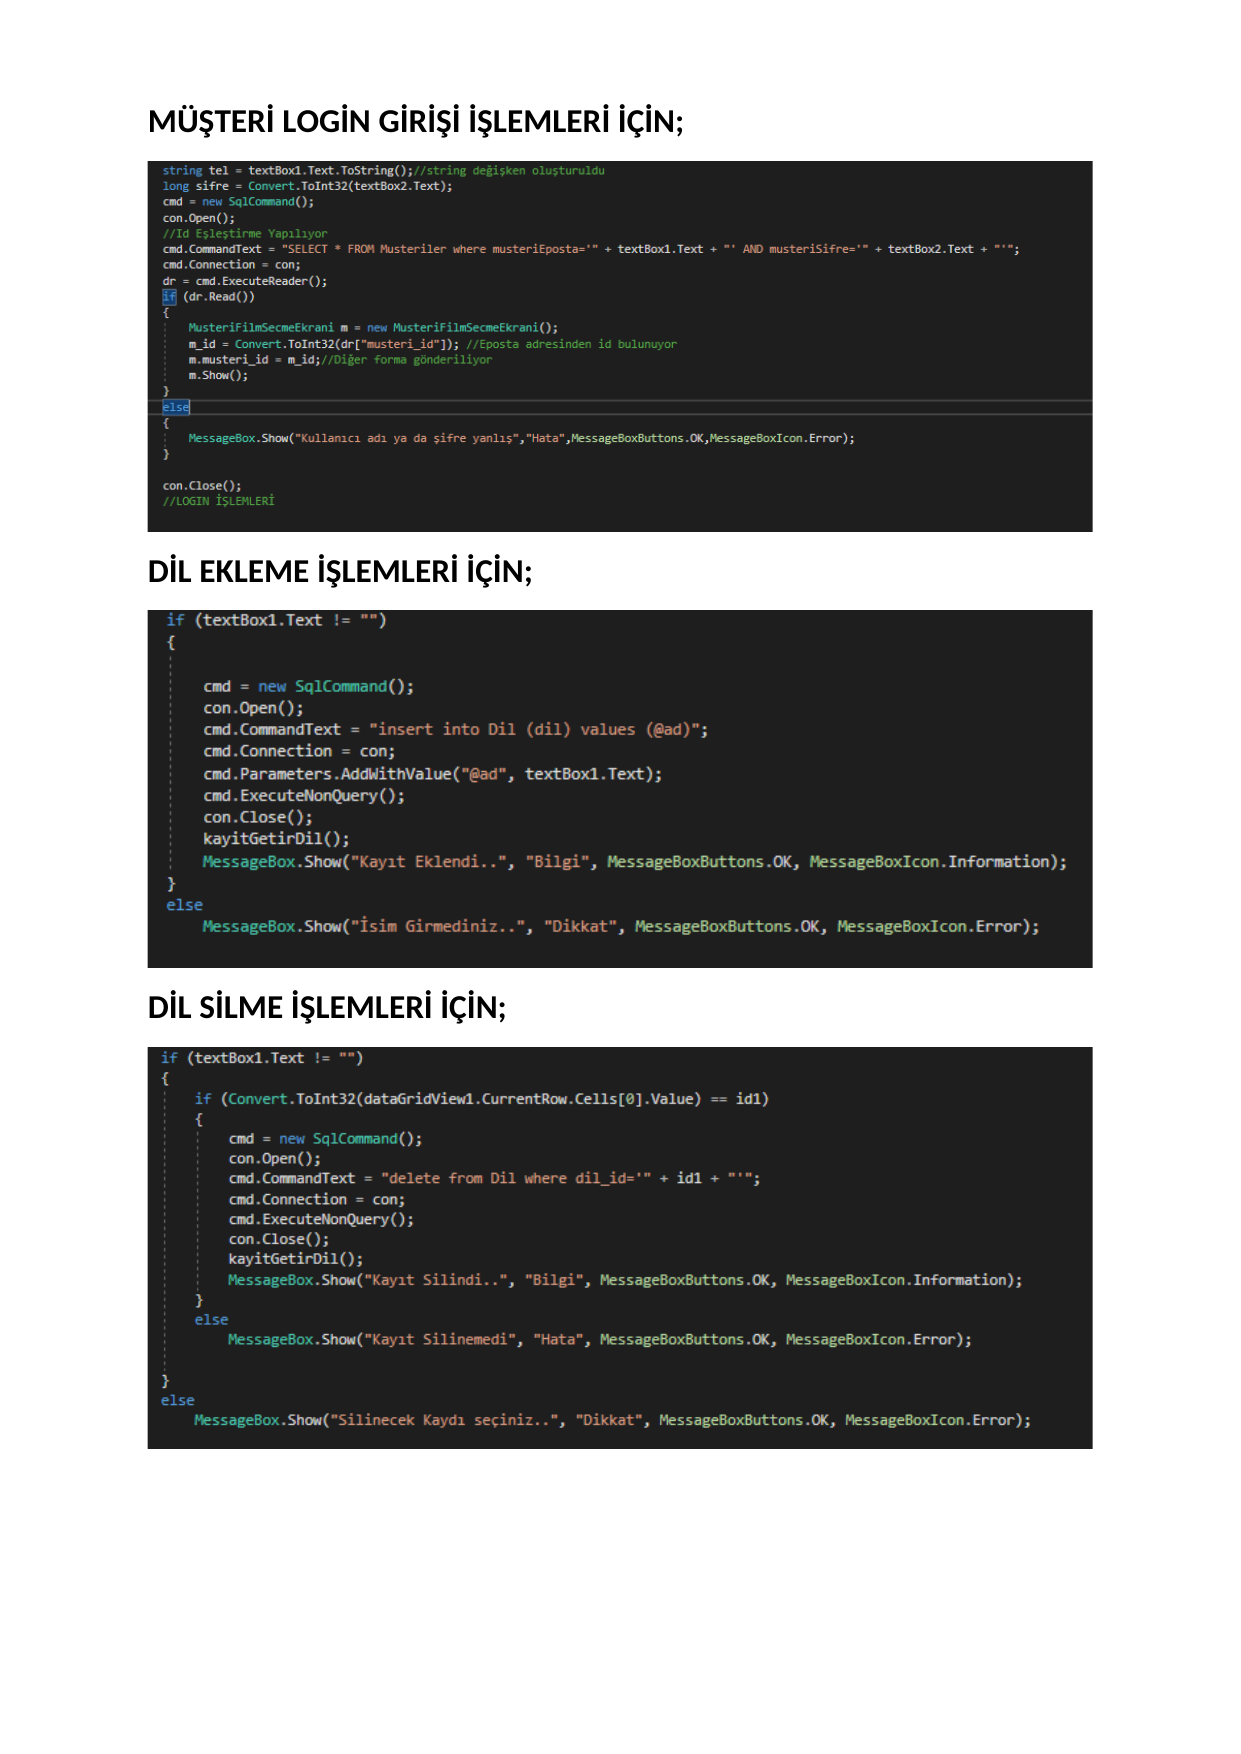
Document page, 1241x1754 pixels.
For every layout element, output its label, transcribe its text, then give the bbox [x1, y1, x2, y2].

picture [147, 610, 1093, 968]
picture [147, 1047, 1093, 1449]
text MÜŞTERİ LOGİN GİRİŞİ İŞLEMLERİ İÇİN; [148, 100, 1092, 141]
text DİL EKLEME İŞLEMLERİ İÇİN; [148, 550, 1092, 591]
text DİL SİLME İŞLEMLERİ İÇİN; [148, 986, 1092, 1027]
picture [147, 161, 1093, 532]
